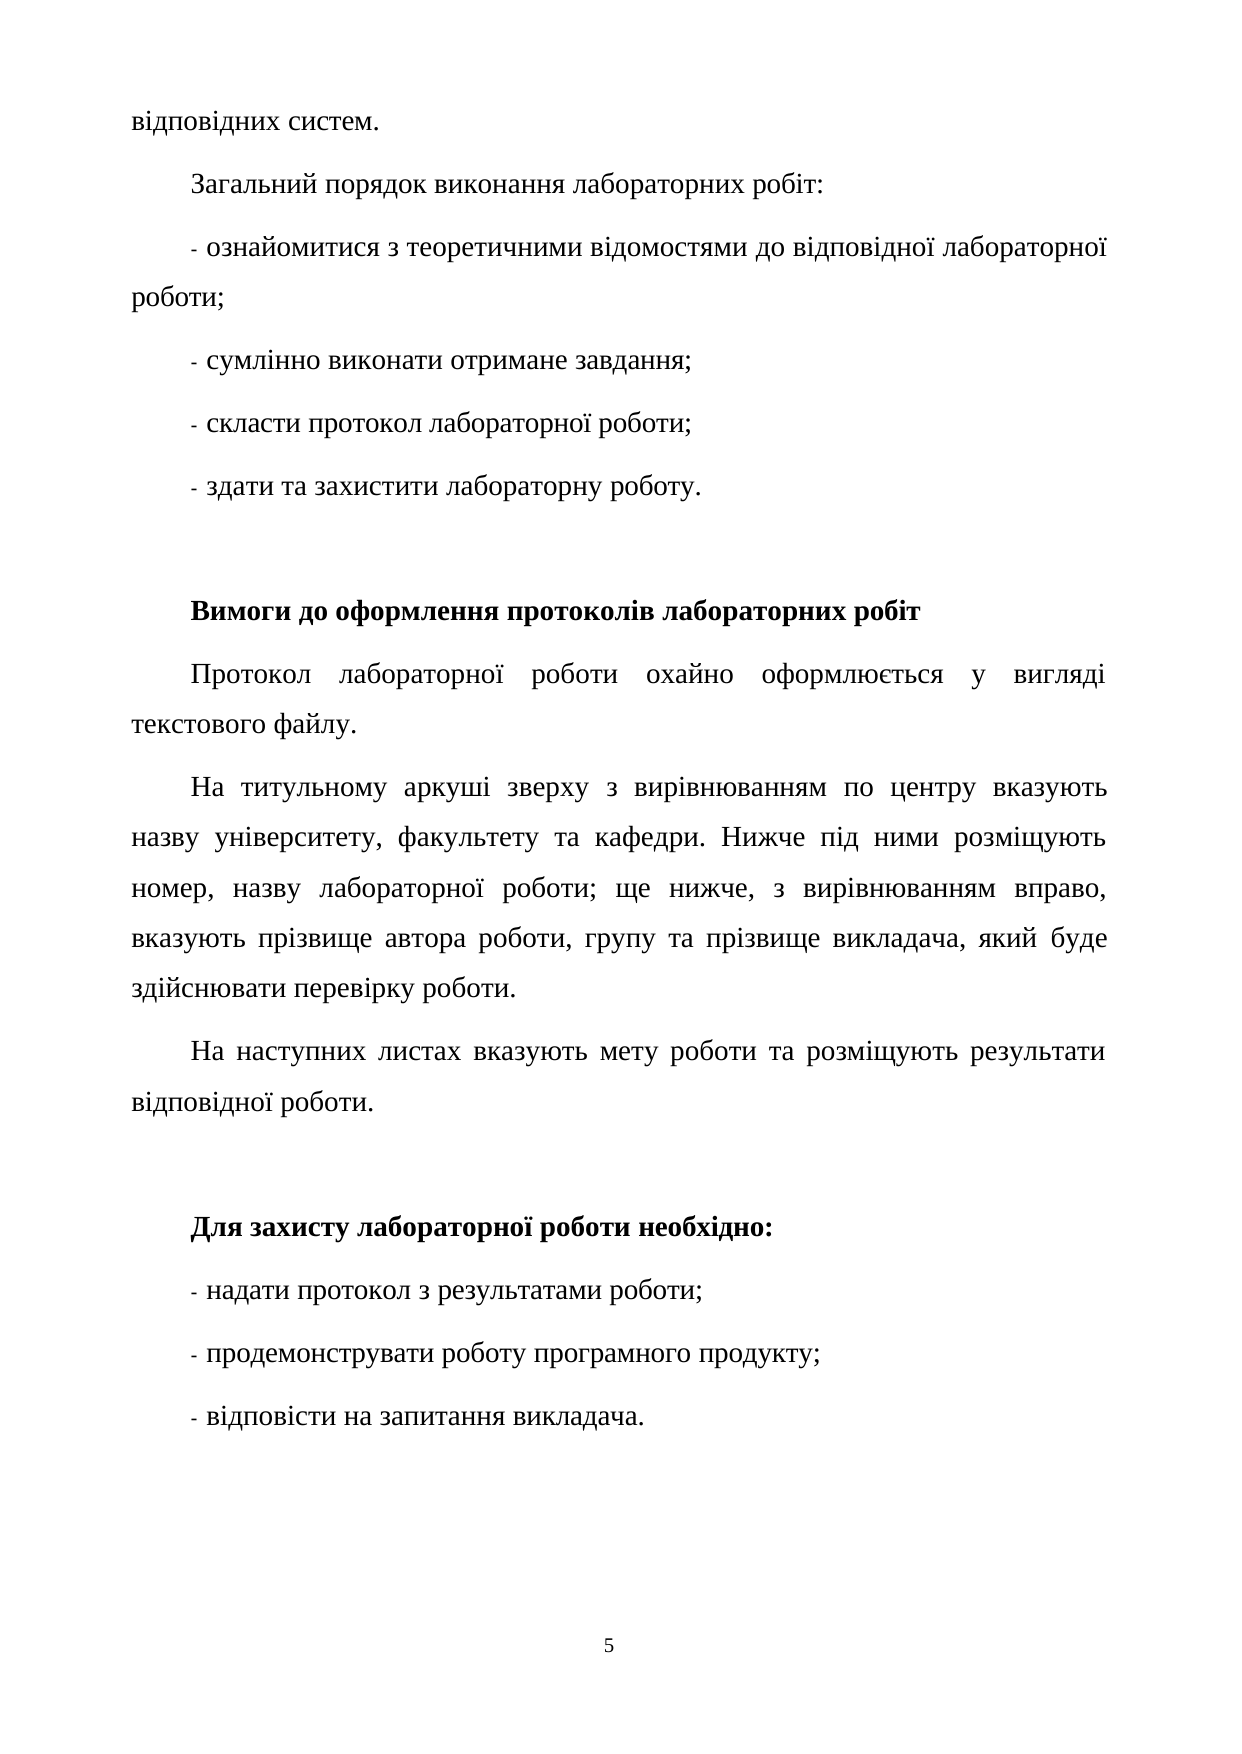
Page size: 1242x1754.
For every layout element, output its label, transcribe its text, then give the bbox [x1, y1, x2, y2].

subtitle Для захисту лабораторної роботи необхідно: [190, 1209, 1242, 1243]
list надати протокол з результатами роботи; [190, 1272, 1242, 1306]
subtitle Вимоги до оформлення протоколів лабораторних робіт [190, 593, 1242, 627]
text відповідних систем. [131, 103, 1242, 137]
list відповісти на запитання викладача. [190, 1398, 1242, 1431]
list скласти протокол лабораторної роботи; [190, 405, 1242, 438]
text На титульному аркуші зверху з вирівнюванням по центру вказують назву університету, факультету та кафедри. Нижче під ними розміщують номер, назву лабораторної роботи; ще нижче, з вирівнюванням вправо, вказують прізвище автора роботи, групу та прізвище викладача, який буде здійснювати перевірку роботи. [131, 769, 1107, 1004]
list ознайомитися з теоретичними відомостями до відповідної лабораторної роботи; [131, 229, 1107, 313]
text Протокол лабораторної роботи охайно оформлюється у вигляді текстового файлу. [131, 656, 1106, 740]
list сумлінно виконати отримане завдання; [190, 342, 1242, 376]
list продемонструвати роботу програмного продукту; [190, 1335, 1242, 1368]
text На наступних листах вказують мету роботи та розміщують результати відповідної роботи. [131, 1033, 1107, 1117]
text Загальний порядок виконання лабораторних робіт: [190, 166, 1242, 200]
list здати та захистити лабораторну роботу. [190, 468, 1242, 501]
